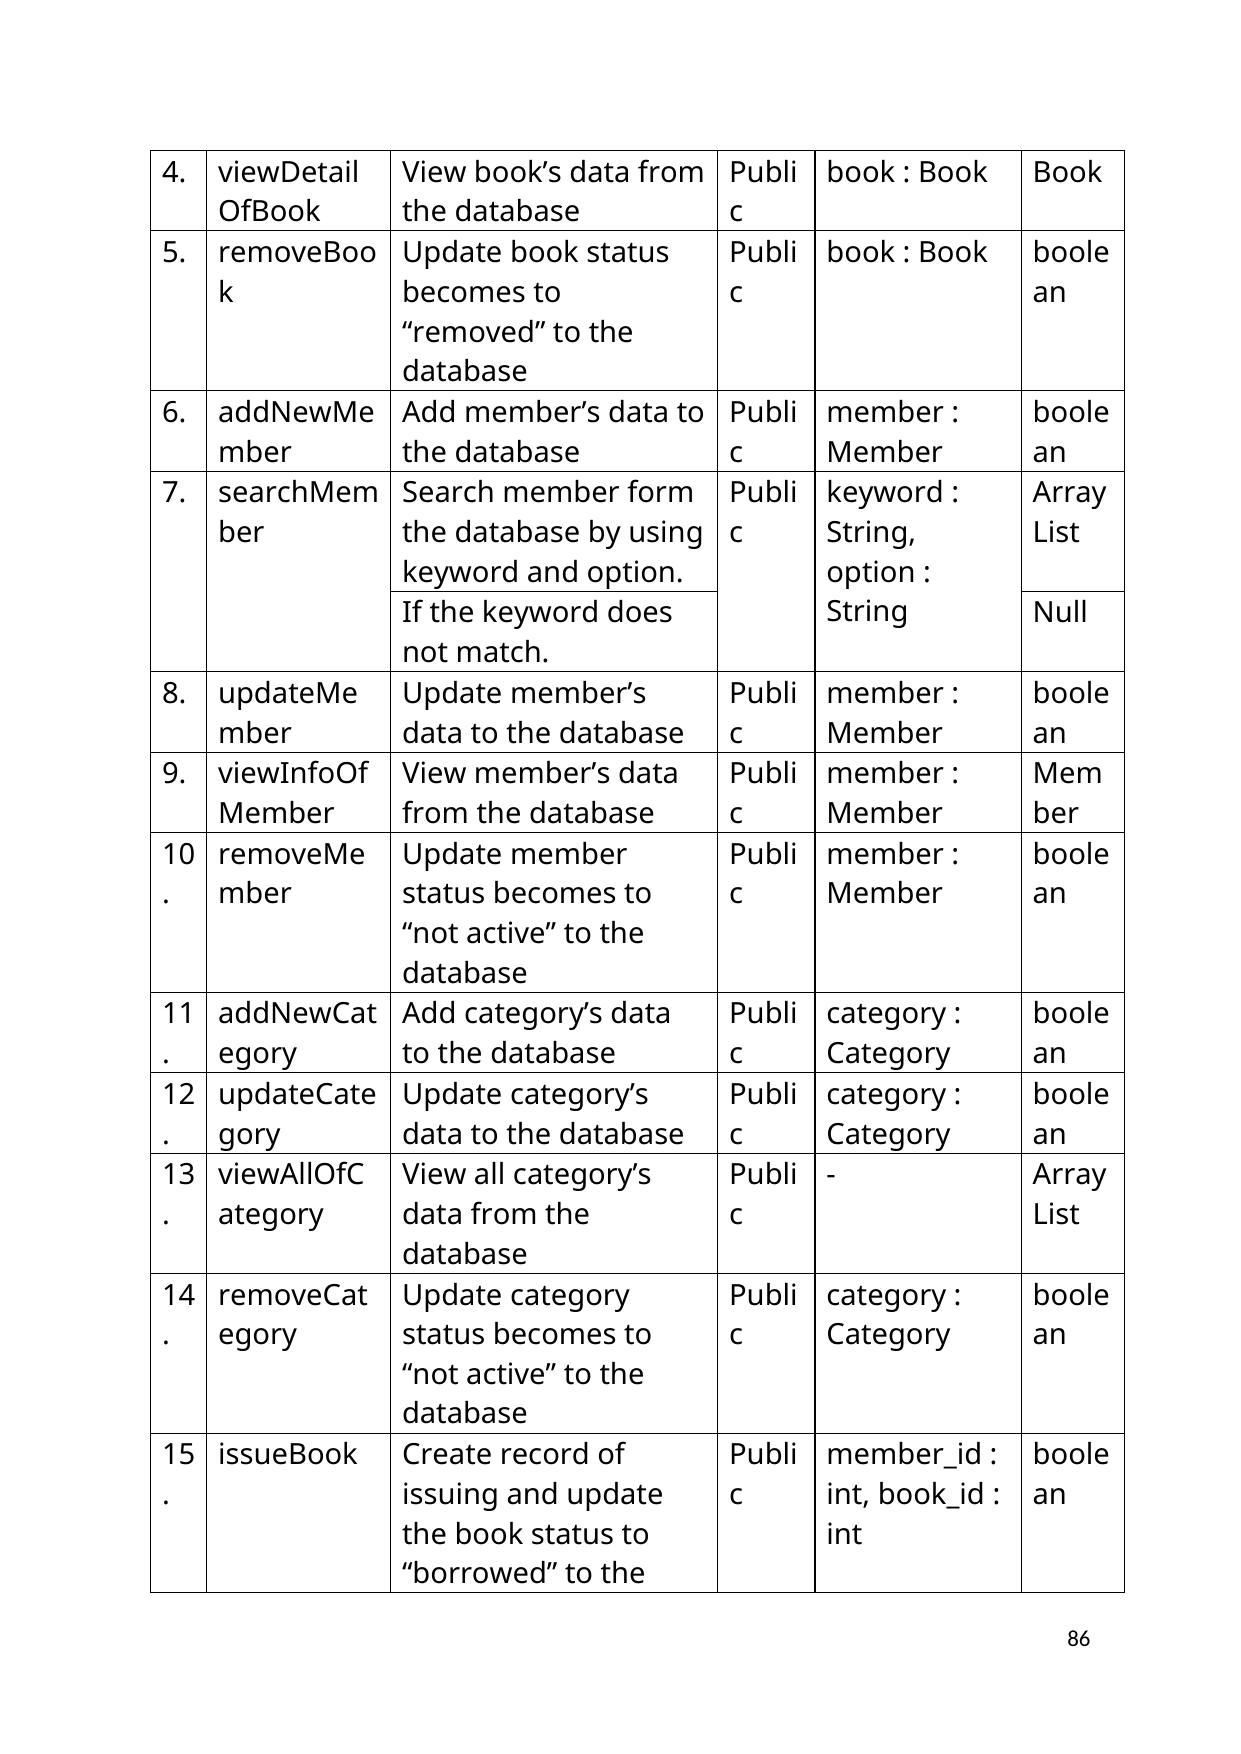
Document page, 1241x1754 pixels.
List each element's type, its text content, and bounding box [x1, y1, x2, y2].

table_cell Public [718, 151, 814, 230]
table_cell 9. [151, 753, 206, 832]
table_cell Public [718, 472, 814, 671]
table_cell Public [718, 231, 814, 390]
table_cell 13. [151, 1154, 206, 1273]
table_cell member : Member [816, 672, 1021, 752]
table_cell 7. [151, 472, 206, 671]
table_cell category : Category [816, 1073, 1021, 1153]
table_cell 15. [151, 1434, 206, 1592]
table_cell updateCategory [207, 1073, 390, 1153]
table_cell viewAllOfCategory [207, 1154, 390, 1273]
table_cell updateMember [207, 672, 390, 752]
table_cell boolean [1022, 1073, 1124, 1153]
table_cell Update category’s data to the database [391, 1073, 717, 1153]
table_cell Update category status becomes to “not active” to the database [391, 1274, 717, 1432]
table_cell 6. [151, 391, 206, 471]
table_cell book : Book [816, 231, 1021, 390]
table_cell Public [718, 1154, 814, 1273]
table_cell ArrayList [1022, 472, 1124, 591]
table_cell addNewMember [207, 391, 390, 471]
table_cell Book [1022, 151, 1124, 230]
table_cell Public [718, 833, 814, 992]
table_cell Member [1022, 753, 1124, 832]
table_cell category : Category [816, 993, 1021, 1072]
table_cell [816, 1434, 1021, 1592]
table_cell boolean [1022, 1274, 1124, 1432]
table_cell Public [718, 1073, 814, 1153]
table_cell View member’s data from the database [391, 753, 717, 832]
table_cell Update book status becomes to “removed” to the database [391, 231, 717, 390]
table_cell boolean [1022, 993, 1124, 1072]
table_cell 14. [151, 1274, 206, 1432]
table_cell book : Book [816, 151, 1021, 230]
table_cell If the keyword does not match. [391, 592, 717, 671]
table_cell member : Member [816, 753, 1021, 832]
table_cell boolean [1022, 1434, 1124, 1592]
table_cell Add member’s data to the database [391, 391, 717, 471]
table_cell boolean [1022, 672, 1124, 752]
table_cell Public [718, 1274, 814, 1432]
table_cell boolean [1022, 231, 1124, 390]
table_cell removeBook [207, 231, 390, 390]
table_cell 4. [151, 151, 206, 230]
table_cell 12. [151, 1073, 206, 1153]
table_cell removeMember [207, 833, 390, 992]
table_cell 11. [151, 993, 206, 1072]
table_cell category : Category [816, 1274, 1021, 1432]
table_cell Null [1022, 592, 1124, 671]
table_cell Update member’s data to the database [391, 672, 717, 752]
table_cell issueBook [207, 1434, 390, 1592]
table_cell searchMember [207, 472, 390, 671]
table_cell View all category’s data from the database [391, 1154, 717, 1273]
table_cell removeCategory [207, 1274, 390, 1432]
table_cell member : Member [816, 391, 1021, 471]
table_cell Add category’s data to the database [391, 993, 717, 1072]
table_cell 10. [151, 833, 206, 992]
table_cell member : Member [816, 833, 1021, 992]
table_cell Update member status becomes to “not active” to the database [391, 833, 717, 992]
table_cell addNewCategory [207, 993, 390, 1072]
table_cell viewDetailOfBook [207, 151, 390, 230]
table_cell boolean [1022, 833, 1124, 992]
table_cell - [816, 1154, 1021, 1273]
table_cell 5. [151, 231, 206, 390]
table_cell View book’s data from the database [391, 151, 717, 230]
table_cell viewInfoOfMember [207, 753, 390, 832]
table_cell 8. [151, 672, 206, 752]
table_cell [391, 1434, 717, 1592]
table_cell keyword : String, option : String [816, 472, 1021, 671]
table_cell Search member form the database by using keyword and option. [391, 472, 717, 591]
table_cell Public [718, 672, 814, 752]
table_cell Public [718, 1434, 814, 1592]
table_cell ArrayList [1022, 1154, 1124, 1273]
table_cell Public [718, 753, 814, 832]
table_cell boolean [1022, 391, 1124, 471]
table_cell Public [718, 993, 814, 1072]
table_cell Public [718, 391, 814, 471]
